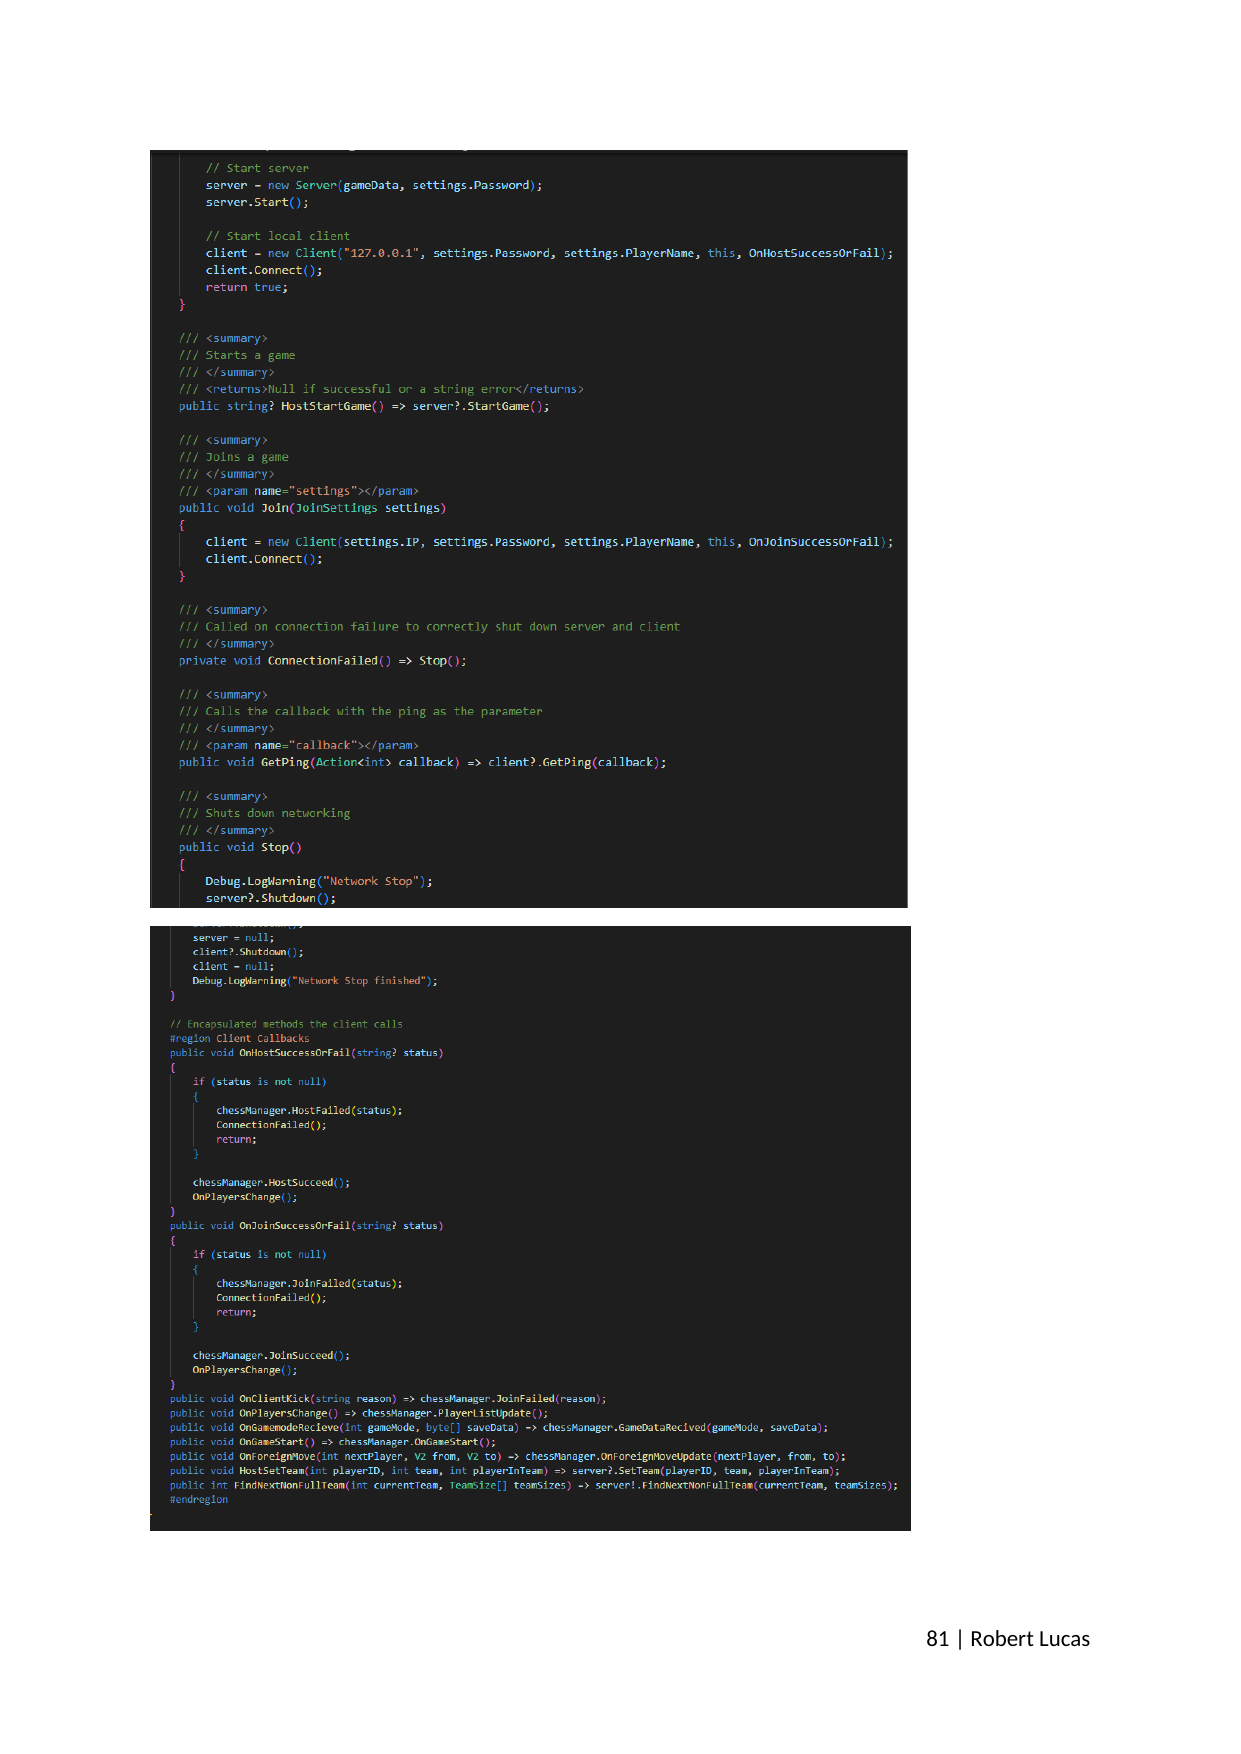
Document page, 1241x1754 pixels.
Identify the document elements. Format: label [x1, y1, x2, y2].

picture [150, 926, 911, 1531]
picture [150, 150, 908, 908]
